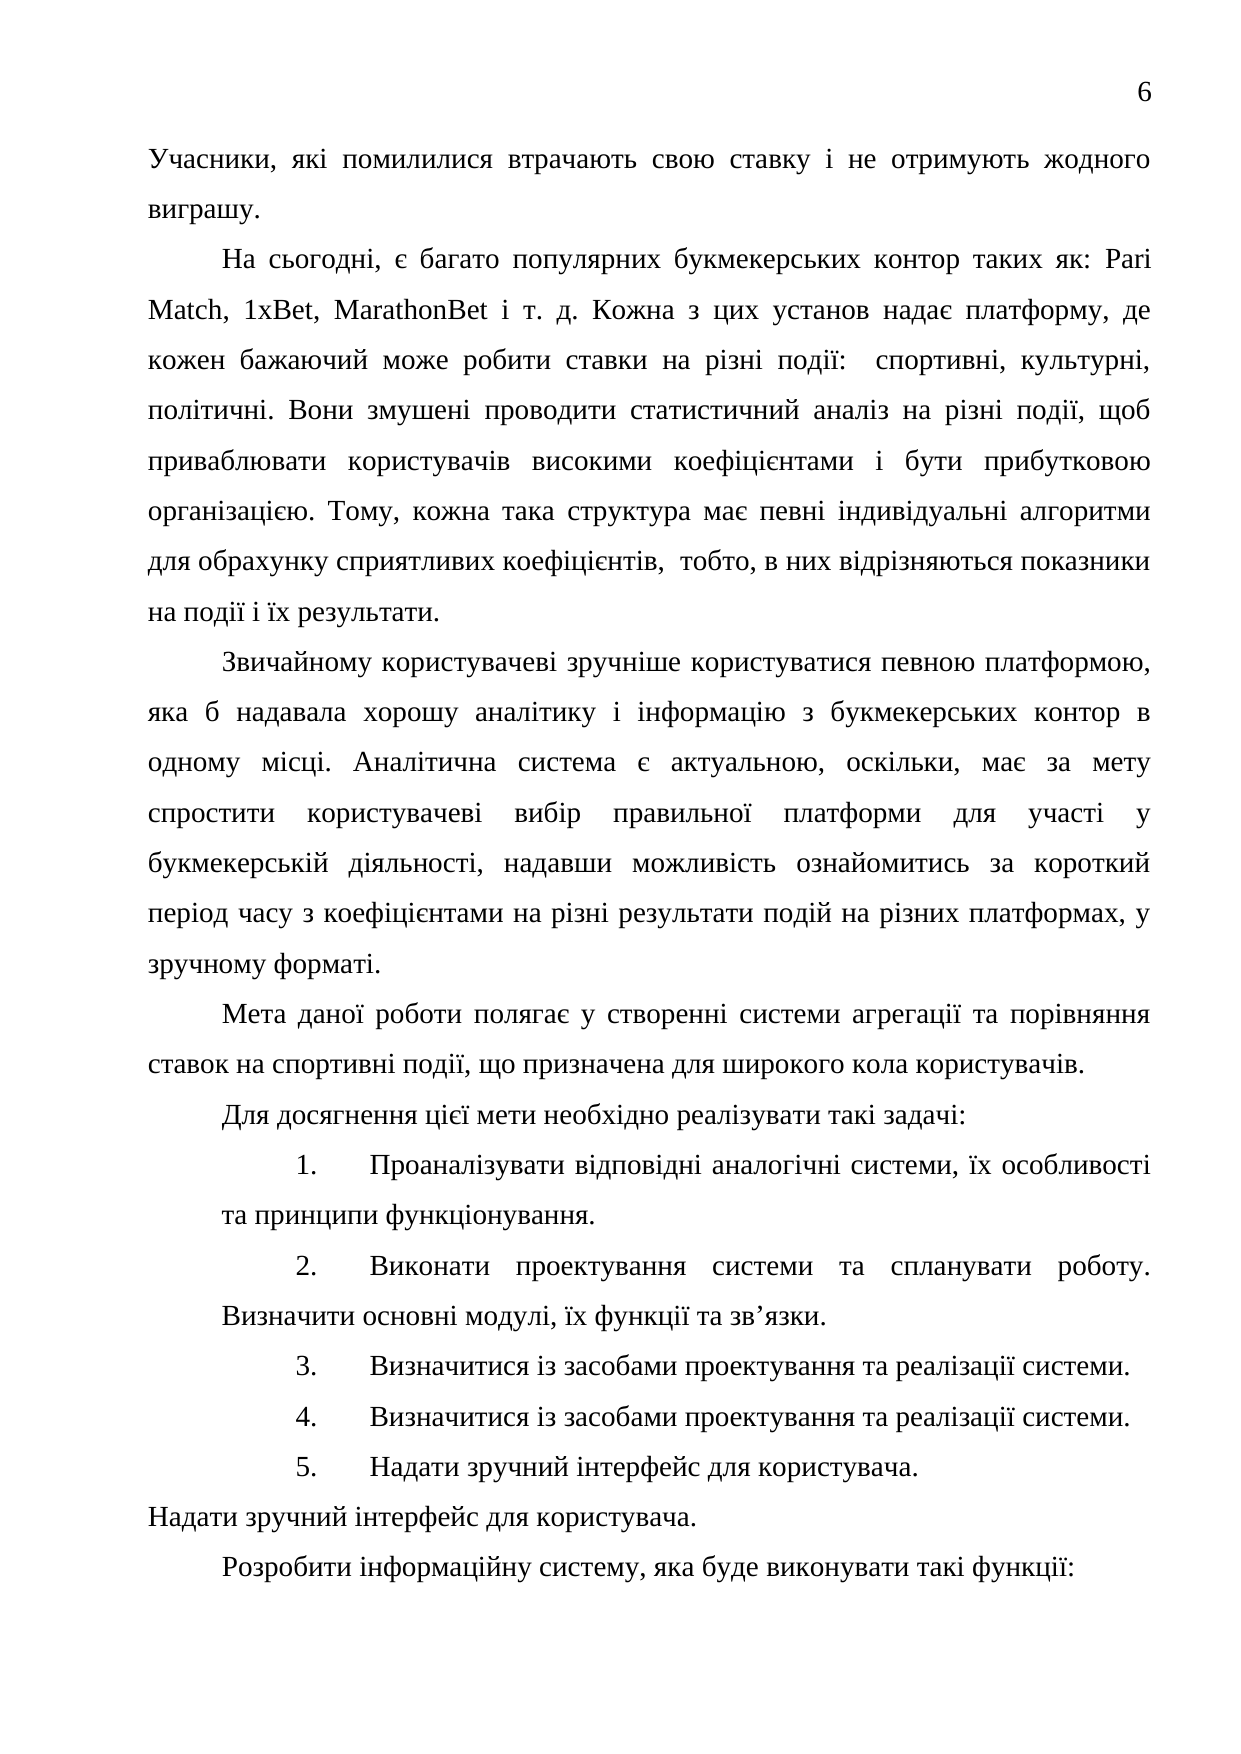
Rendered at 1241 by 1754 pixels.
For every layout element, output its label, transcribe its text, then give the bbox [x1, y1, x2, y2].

list Визначитися із засобами проектування та реалізації системи. [221, 1348, 1152, 1382]
text Для досягнення цієї мети необхідно реалізувати такі задачі: [148, 1097, 1152, 1130]
list Проаналізувати відповідні аналогічні системи, їх особливості та принципи функціонування. [221, 1147, 1152, 1231]
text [148, 141, 1152, 225]
list Визначитися із засобами проектування та реалізації системи. [221, 1399, 1152, 1432]
text Надати зручний інтерфейс для користувача. [148, 1499, 1152, 1533]
text На сьогодні, є багато популярних букмекерських контор таких як: Pari Match, 1xBet, MarathonBet і т. д. Кожна з цих установ надає платформу, де кожен бажаючий може робити ставки на різні події: спортивні, культурні, політичні. Вони змушені проводити статистичний аналіз на різні події, щоб приваблювати користувачів високими коефіцієнтами і бути прибутковою організацією. Тому, кожна така структура має певні індивідуальні алгоритми для обрахунку сприятливих коефіцієнтів, тобто, в них відрізняються показники на події і їх результати. [148, 241, 1152, 627]
text Звичайному користувачеві зручніше користуватися певною платформою, яка б надавала хорошу аналітику і інформацію з букмекерських контор в одному місці. Аналітична система є актуальною, оскільки, має за мету спростити користувачеві вибір правильної платформи для участі у букмекерській діяльності, надавши можливість ознайомитись за короткий період часу з коефіцієнтами на різні результати подій на різних платформах, у зручному форматі. [148, 644, 1152, 979]
list Розробити інформаційну систему, яка буде виконувати такі функції: [148, 1549, 1152, 1583]
list Надати зручний інтерфейс для користувача. [221, 1449, 1152, 1482]
text Мета даної роботи полягає у створенні системи агрегації та порівняння ставок на спортивні події, що призначена для широкого кола користувачів. [148, 996, 1152, 1080]
list Виконати проектування системи та спланувати роботу. Визначити основні модулі, їх функції та зв’язки. [221, 1248, 1152, 1332]
